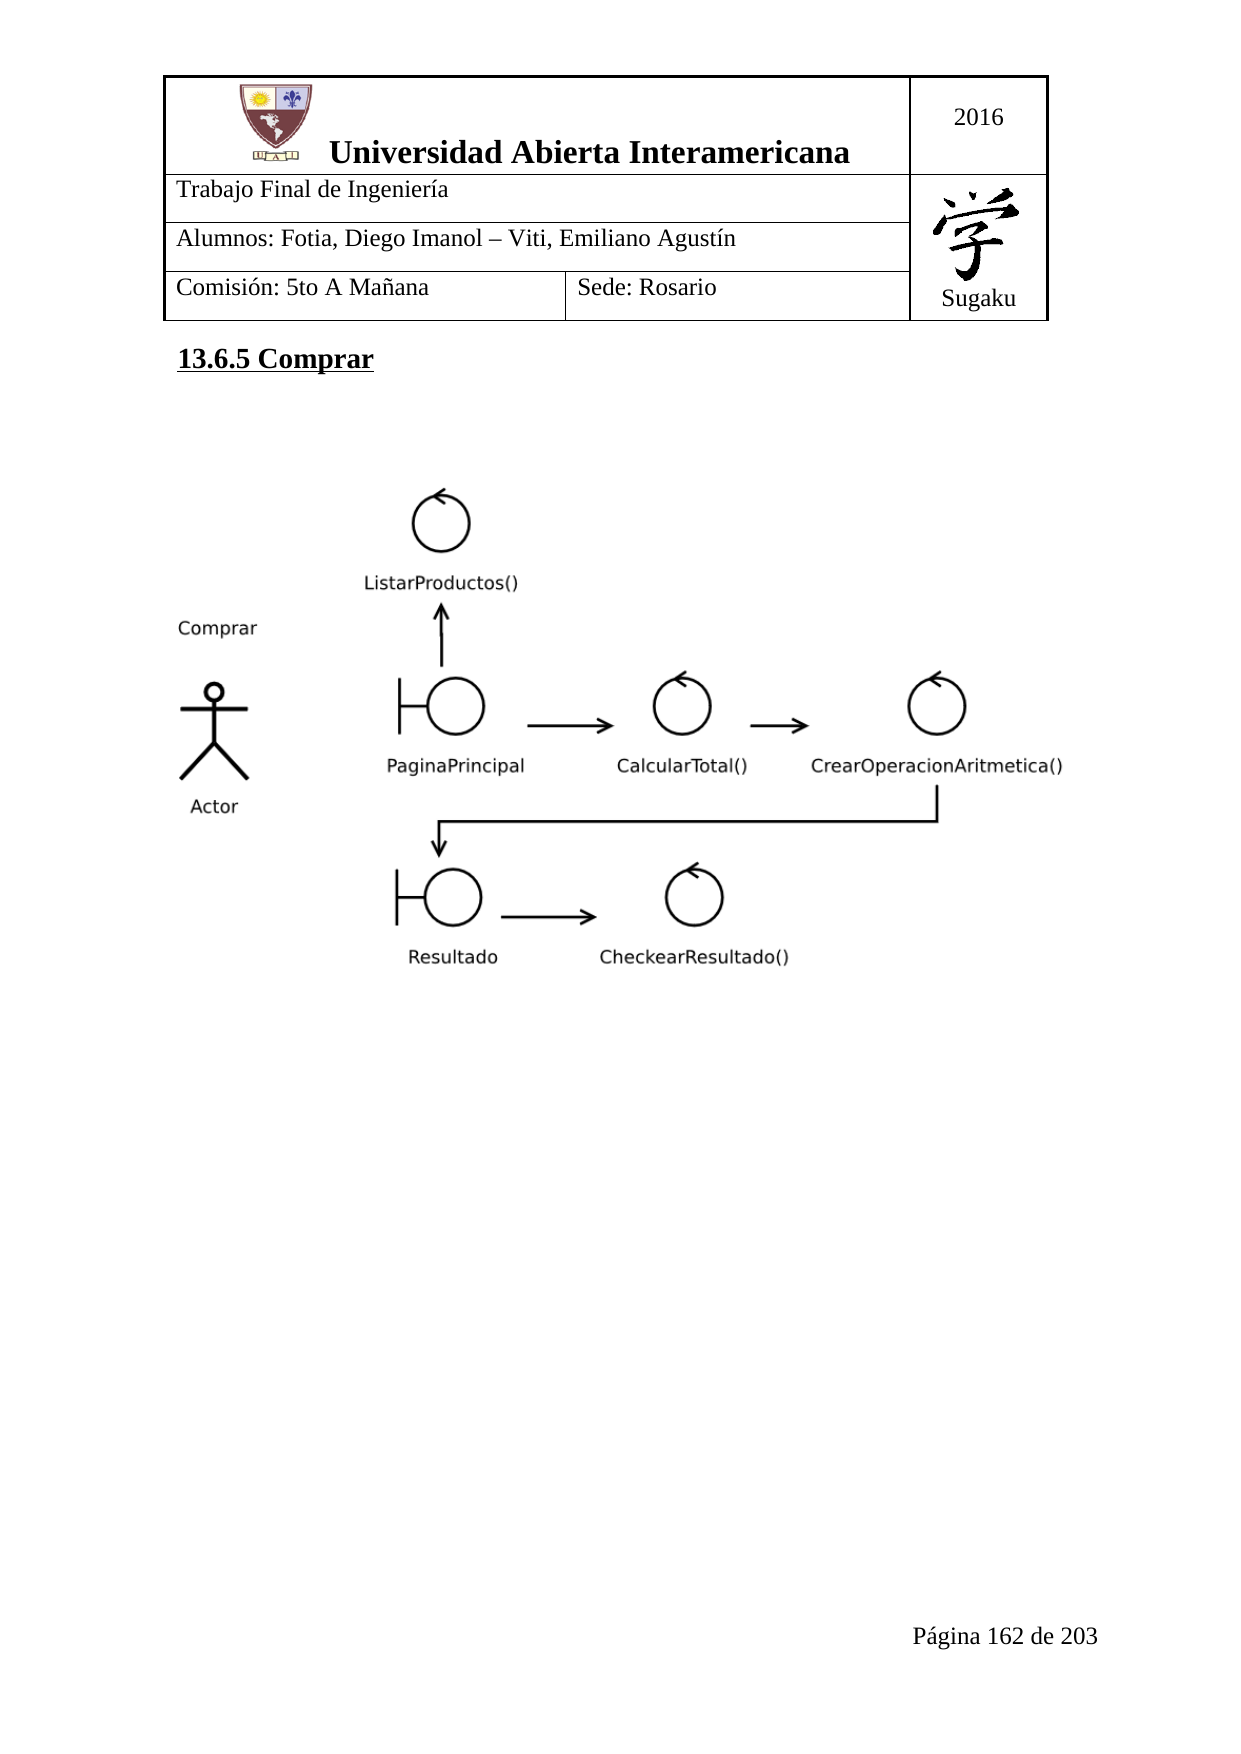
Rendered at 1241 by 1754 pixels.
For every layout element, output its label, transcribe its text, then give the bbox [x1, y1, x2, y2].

picture [177, 451, 1098, 973]
subtitle 13.6.5 Comprar [177, 152, 1063, 375]
picture [927, 181, 1030, 284]
picture [223, 78, 329, 164]
